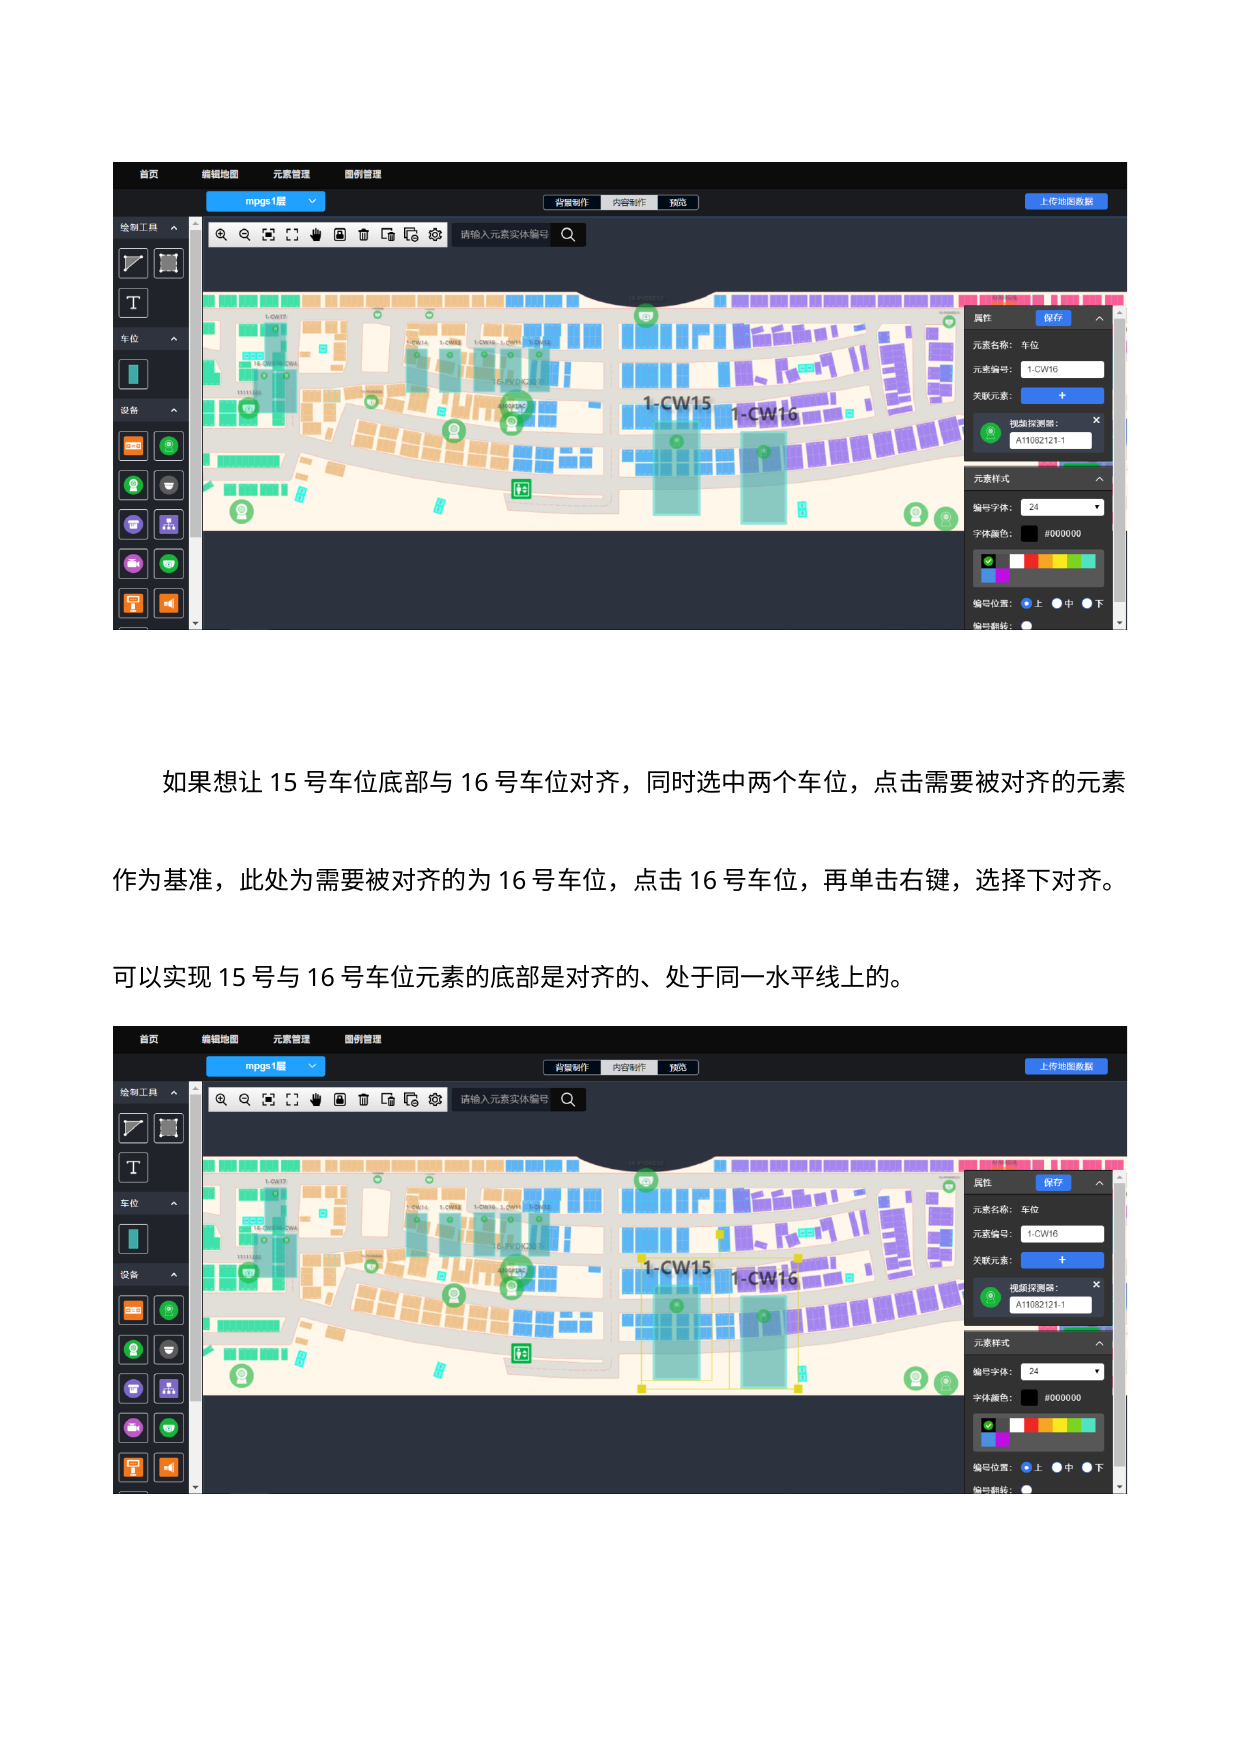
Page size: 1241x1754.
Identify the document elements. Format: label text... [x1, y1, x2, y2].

text 如果想让15号车位底部与16号车位对齐，同时选中两个车位，点击需要被对齐的元素作为基准，此处为需要被对齐的为16号车位，点击16号车位，再单击右键，选择下对齐。可以实现15号与16号车位元素的底部是对齐的、处于同一水平线上的。 [112, 748, 1128, 1008]
picture [113, 162, 1128, 630]
picture [113, 1026, 1128, 1494]
